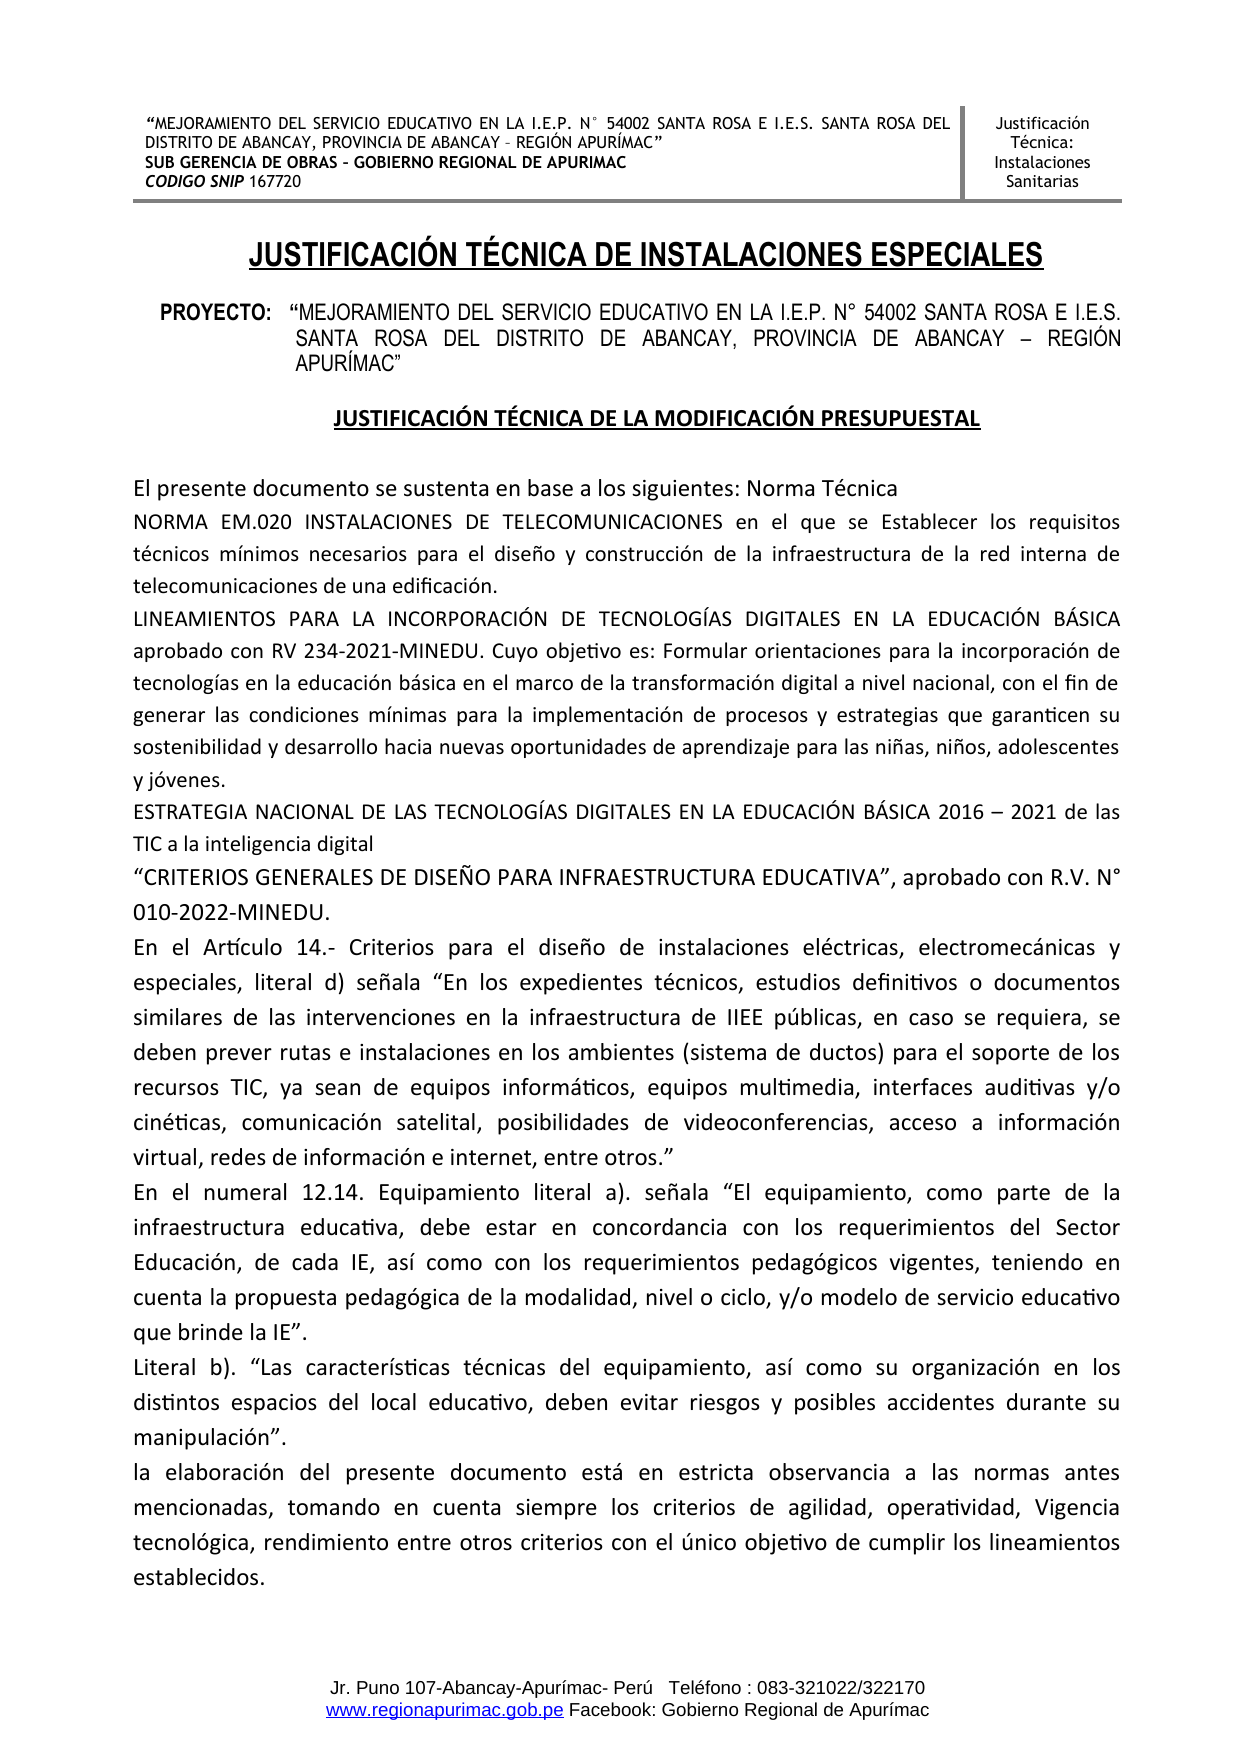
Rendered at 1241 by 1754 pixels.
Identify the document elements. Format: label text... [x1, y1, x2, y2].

text JUSTIFICACIÓN TÉCNICA DE LA MODIFICACIÓN PRESUPUESTAL [133, 402, 1181, 433]
text LINEAMIENTOS PARA LA INCORPORACIÓN DE TECNOLOGÍAS DIGITALES EN LA EDUCACIÓN BÁSICA aprobado con RV 234-2021-MINEDU. Cuyo objetivo es: Formular orientaciones para la incorporación de tecnologías en la educación básica en el marco de la transformación digital a nivel nacional, con el fin de generar las condiciones mínimas para la implementación de procesos y estrategias que garanticen su sostenibilidad y desarrollo hacia nuevas oportunidades de aprendizaje para las niñas, niños, adolescentes y jóvenes. [133, 604, 1122, 793]
list En el Artículo 14.- Criterios para el diseño de instalaciones eléctricas, electromecánicas y especiales, literal d) señala “En los expedientes técnicos, estudios definitivos o documentos similares de las intervenciones en la infraestructura de IIEE públicas, en caso se requiera, se deben prever rutas e instalaciones en los ambientes (sistema de ductos) para el soporte de los recursos TIC, ya sean de equipos informáticos, equipos multimedia, interfaces auditivas y/o cinéticas, comunicación satelital, posibilidades de videoconferencias, acceso a información virtual, redes de información e internet, entre otros.” [133, 931, 1122, 1172]
text ESTRATEGIA NACIONAL DE LAS TECNOLOGÍAS DIGITALES EN LA EDUCACIÓN BÁSICA 2016 – 2021 de las TIC a la inteligencia digital [133, 797, 1122, 857]
list JUSTIFICACIÓN TÉCNICA DE INSTALACIONES ESPECIALES [170, 235, 1122, 273]
text PROYECTO: “MEJORAMIENTO DEL SERVICIO EDUCATIVO EN LA I.E.P. N° 54002 SANTA ROSA E I.E.S. SANTA ROSA DEL DISTRITO DE ABANCAY, PROVINCIA DE ABANCAY – REGIÓN APURÍMAC” [160, 300, 1122, 377]
text NORMA EM.020 INSTALACIONES DE TELECOMUNICACIONES en el que se Establecer los requisitos técnicos mínimos necesarios para el diseño y construcción de la infraestructura de la red interna de telecomunicaciones de una edificación. [133, 507, 1122, 599]
list En el numeral 12.14. Equipamiento literal a). señala “El equipamiento, como parte de la infraestructura educativa, debe estar en concordancia con los requerimientos del Sector Educación, de cada IE, así como con los requerimientos pedagógicos vigentes, teniendo en cuenta la propuesta pedagógica de la modalidad, nivel o ciclo, y/o modelo de servicio educativo que brinde la IE”. [133, 1176, 1122, 1347]
list El presente documento se sustenta en base a los siguientes: Norma Técnica [133, 472, 1122, 503]
list “CRITERIOS GENERALES DE DISEÑO PARA INFRAESTRUCTURA EDUCATIVA”, aprobado con R.V. N° 010-2022-MINEDU. [133, 861, 1122, 927]
list Literal b). “Las características técnicas del equipamiento, así como su organización en los distintos espacios del local educativo, deben evitar riesgos y posibles accidentes durante su manipulación”. [133, 1351, 1122, 1452]
list la elaboración del presente documento está en estricta observancia a las normas antes mencionadas, tomando en cuenta siempre los criterios de agilidad, operatividad, Vigencia tecnológica, rendimiento entre otros criterios con el único objetivo de cumplir los lineamientos establecidos. [133, 1456, 1122, 1592]
